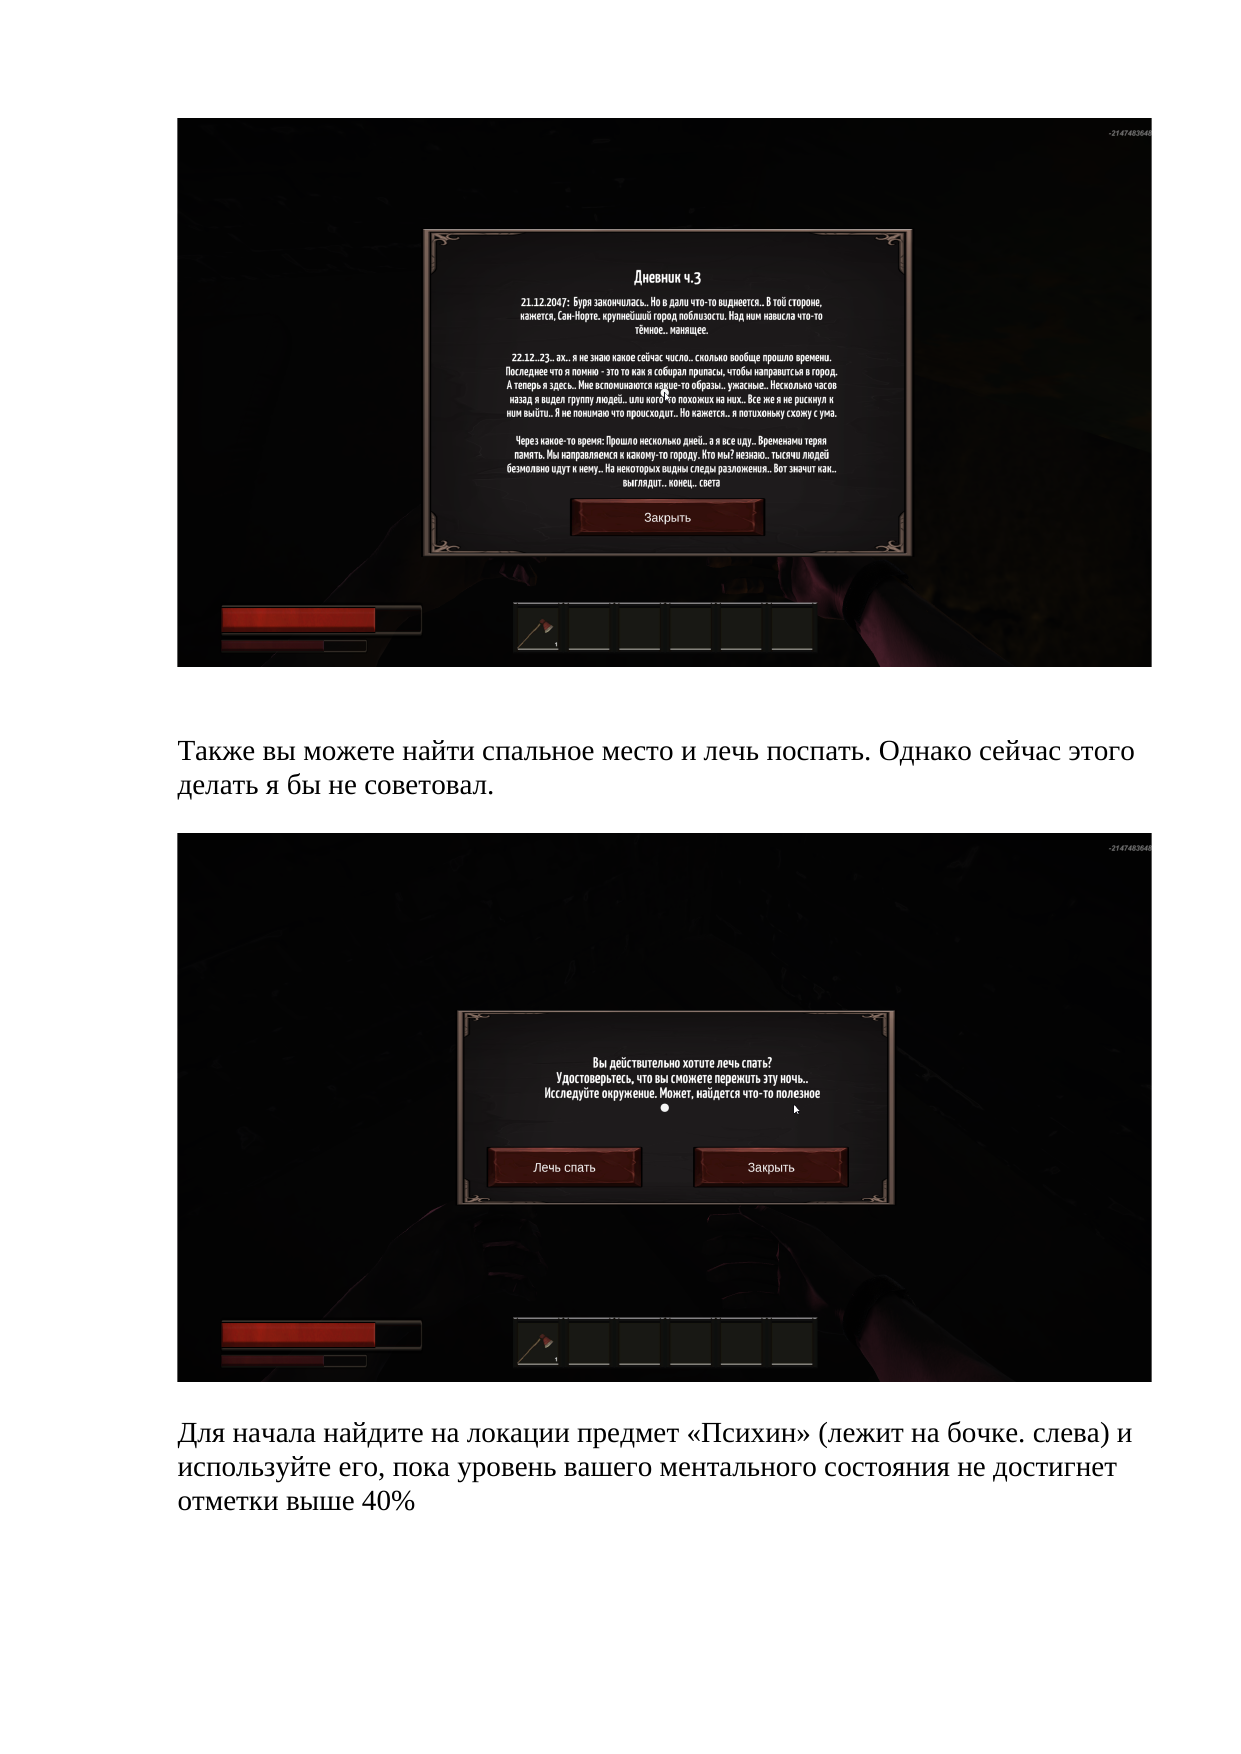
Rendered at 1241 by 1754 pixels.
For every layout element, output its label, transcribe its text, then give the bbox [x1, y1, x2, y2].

text Также вы можете найти спальное место и лечь поспать. Однако сейчас этого делать я бы не советовал. [177, 733, 1152, 800]
picture [177, 118, 1152, 667]
picture [177, 833, 1152, 1382]
text Для начала найдите на локации предмет «Психин» (лежит на бочке. слева) и используйте его, пока уровень вашего ментального состояния не достигнет отметки выше 40% [177, 1416, 1152, 1516]
